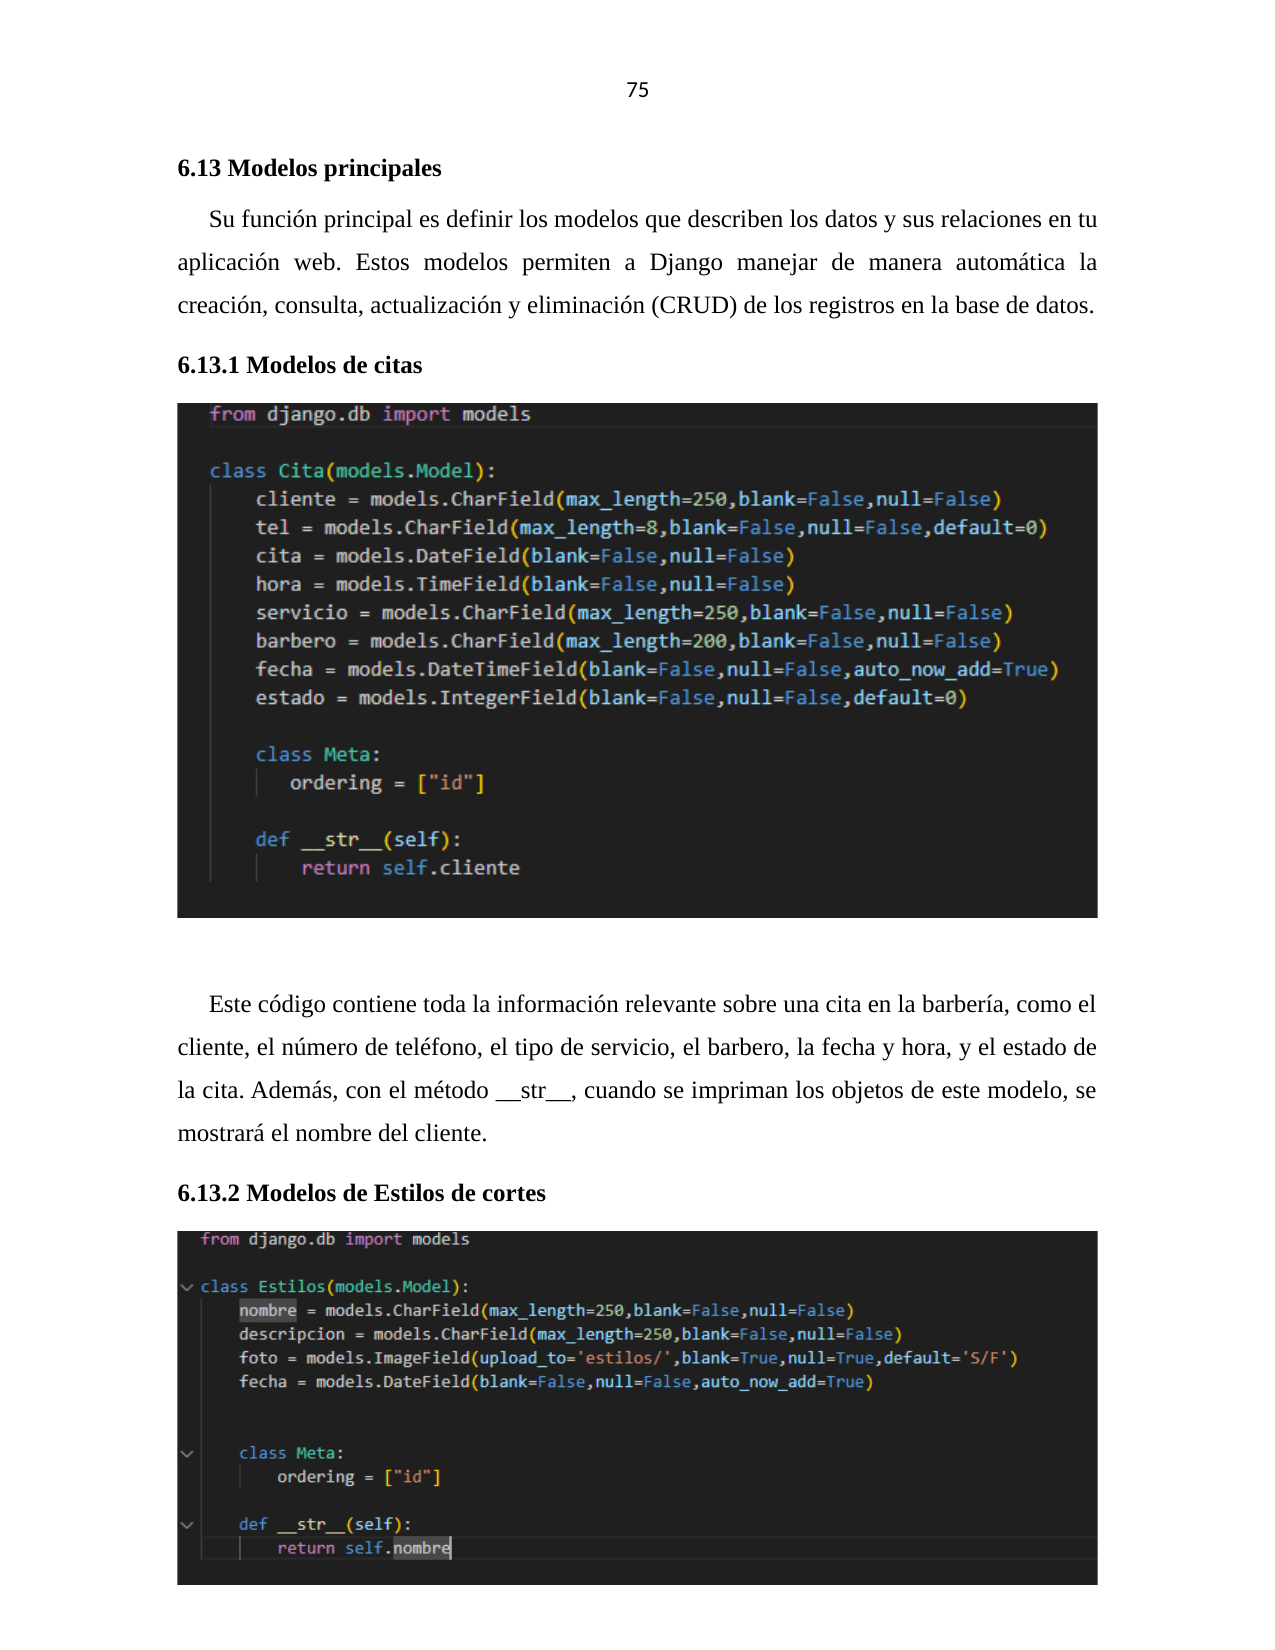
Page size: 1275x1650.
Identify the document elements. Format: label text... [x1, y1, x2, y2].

subtitle 6.13.1 Modelos de citas [177, 350, 1098, 379]
text Este código contiene toda la información relevante sobre una cita en la barbería, como el cliente, el número de teléfono, el tipo de servicio, el barbero, la fecha y hora, y el estado de la cita. Además, con el método __str__, cuando se impriman los objetos de este modelo, se mostrará el nombre del cliente. [177, 989, 1098, 1147]
subtitle 6.13 Modelos principales [177, 153, 1098, 181]
picture [177, 1231, 1098, 1585]
text Su función principal es definir los modelos que describen los datos y sus relaciones en tu aplicación web. Estos modelos permiten a Django manejar de manera automática la creación, consulta, actualización y eliminación (CRUD) de los registros en la base de datos. [177, 204, 1098, 319]
subtitle 6.13.2 Modelos de Estilos de cortes [177, 1178, 1098, 1207]
picture [177, 403, 1098, 918]
